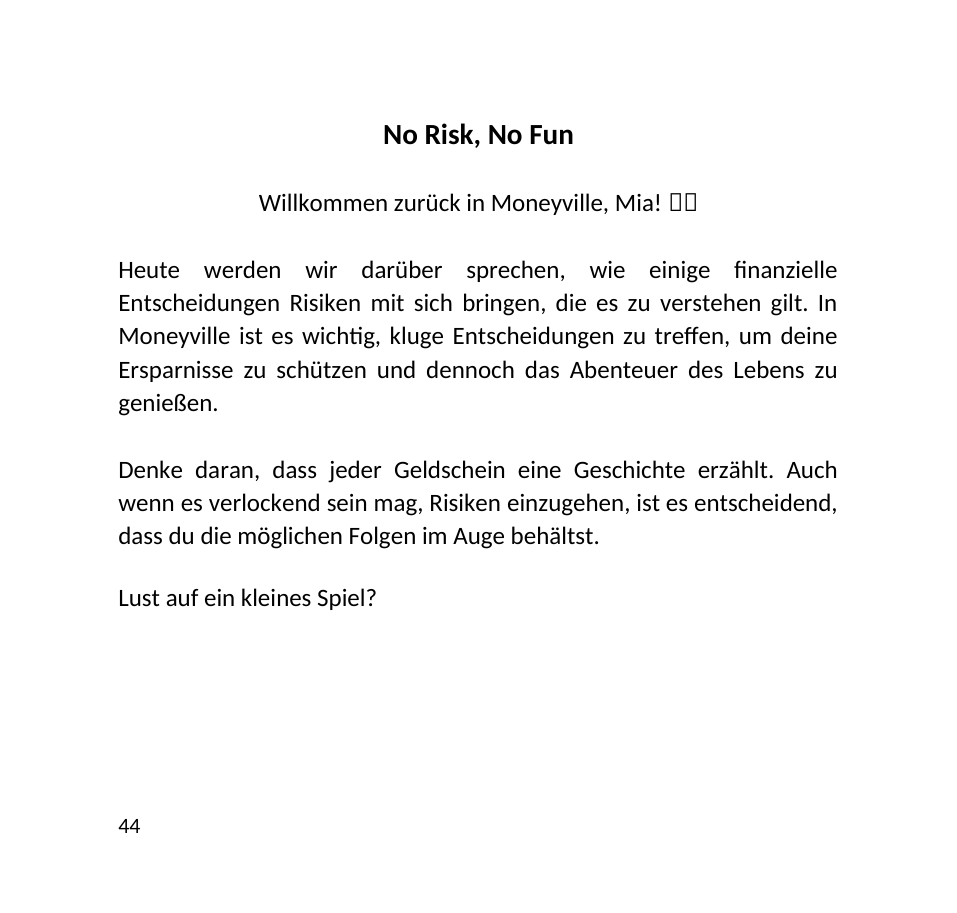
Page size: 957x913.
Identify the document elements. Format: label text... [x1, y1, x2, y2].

text No Risk, No Fun [118, 118, 838, 151]
text Heute werden wir darüber sprechen, wie einige finanzielle Entscheidungen Risiken mit sich bringen, die es zu verstehen gilt. In Moneyville ist es wichtig, kluge Entscheidungen zu treffen, um deine Ersparnisse zu schützen und dennoch das Abenteuer des Lebens zu genießen. [118, 251, 838, 418]
text Lust auf ein kleines Spiel? [118, 582, 838, 612]
text Willkommen zurück in Moneyville, Mia! 🌟🎲 [118, 185, 838, 218]
text Denke daran, dass jeder Geldschein eine Geschichte erzählt. Auch wenn es verlockend sein mag, Risiken einzugehen, ist es entscheidend, dass du die möglichen Folgen im Auge behältst. [118, 451, 838, 551]
